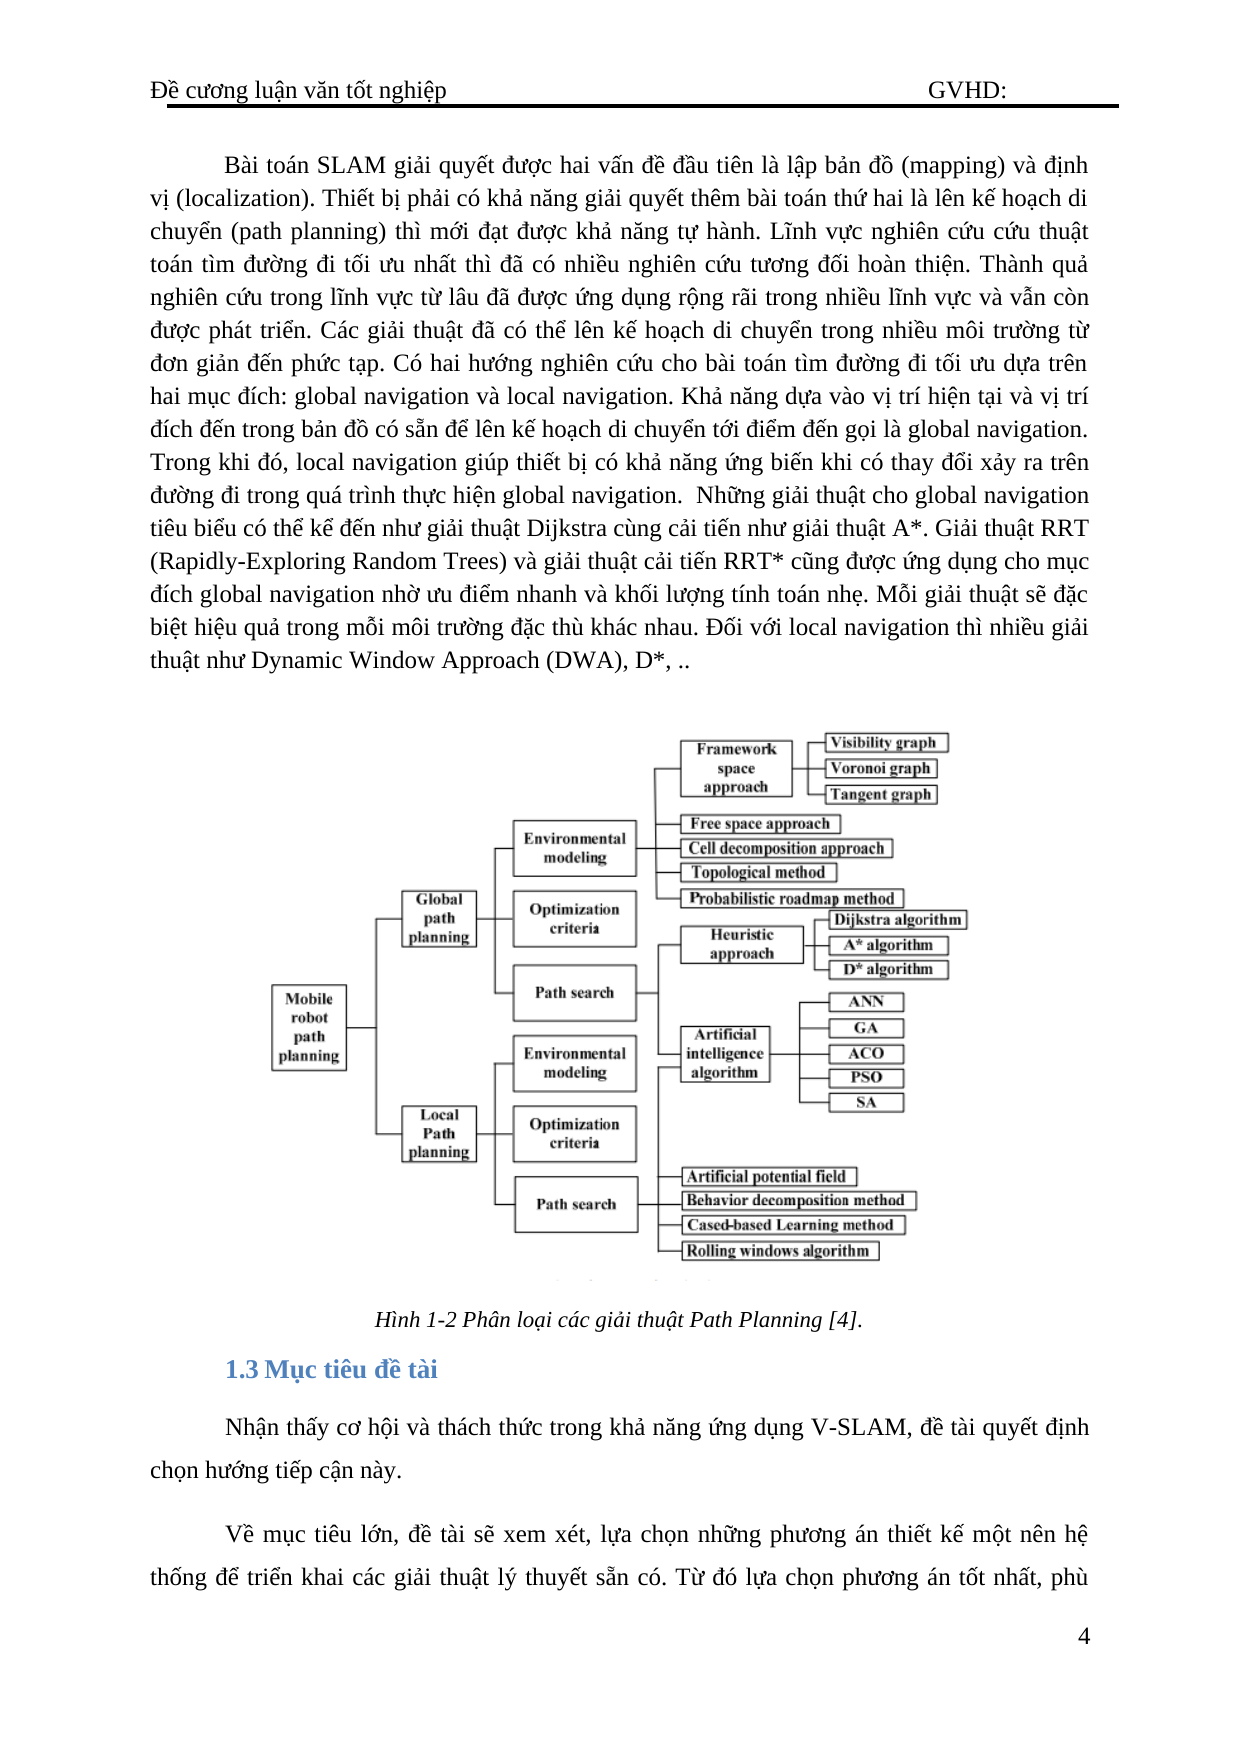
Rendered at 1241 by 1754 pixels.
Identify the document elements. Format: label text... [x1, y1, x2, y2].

subtitle Mục tiêu đề tài [225, 1353, 1090, 1384]
text Bài toán SLAM giải quyết được hai vấn đề đầu tiên là lập bản đồ (mapping) và định vị (localization). Thiết bị phải có khả năng giải quyết thêm bài toán thứ hai là lên kế hoạch di chuyển (path planning) thì mới đạt được khả năng tự hành. Lĩnh vực nghiên cứu cứu thuật toán tìm đường đi tối ưu nhất thì đã có nhiều nghiên cứu tương đối hoàn thiện. Thành quả nghiên cứu trong lĩnh vực từ lâu đã được ứng dụng rộng rãi trong nhiều lĩnh vực và vẫn còn được phát triển. Các giải thuật đã có thể lên kế hoạch di chuyển trong nhiều môi trường từ đơn giản đến phức tạp. Có hai hướng nghiên cứu cho bài toán tìm đường đi tối ưu dựa trên hai mục đích: global navigation và local navigation. Khả năng dựa vào vị trí hiện tại và vị trí đích đến trong bản đồ có sẵn để lên kế hoạch di chuyển tới điểm đến gọi là global navigation. Trong khi đó, local navigation giúp thiết bị có khả năng ứng biến khi có thay đổi xảy ra trên đường đi trong quá trình thực hiện global navigation. Những giải thuật cho global navigation tiêu biểu có thể kể đến như giải thuật Dijkstra cùng cải tiến như giải thuật A*. Giải thuật RRT (Rapidly-Exploring Random Trees) và giải thuật cải tiến RRT* cũng được ứng dụng cho mục đích global navigation nhờ ưu điểm nhanh và khối lượng tính toán nhẹ. Mỗi giải thuật sẽ đặc biệt hiệu quả trong mỗi môi trường đặc thù khác nhau. Đối với local navigation thì nhiều giải thuật như Dynamic Window Approach (DWA), D*, .. [150, 150, 1090, 674]
text Nhận thấy cơ hội và thách thức trong khả năng ứng dụng V-SLAM, đề tài quyết định chọn hướng tiếp cận này. [150, 1412, 1090, 1484]
text Hình 1-2 Phân loại các giải thuật Path Planning [4]. [150, 1306, 1090, 1332]
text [150, 1519, 1090, 1591]
picture [260, 699, 981, 1281]
